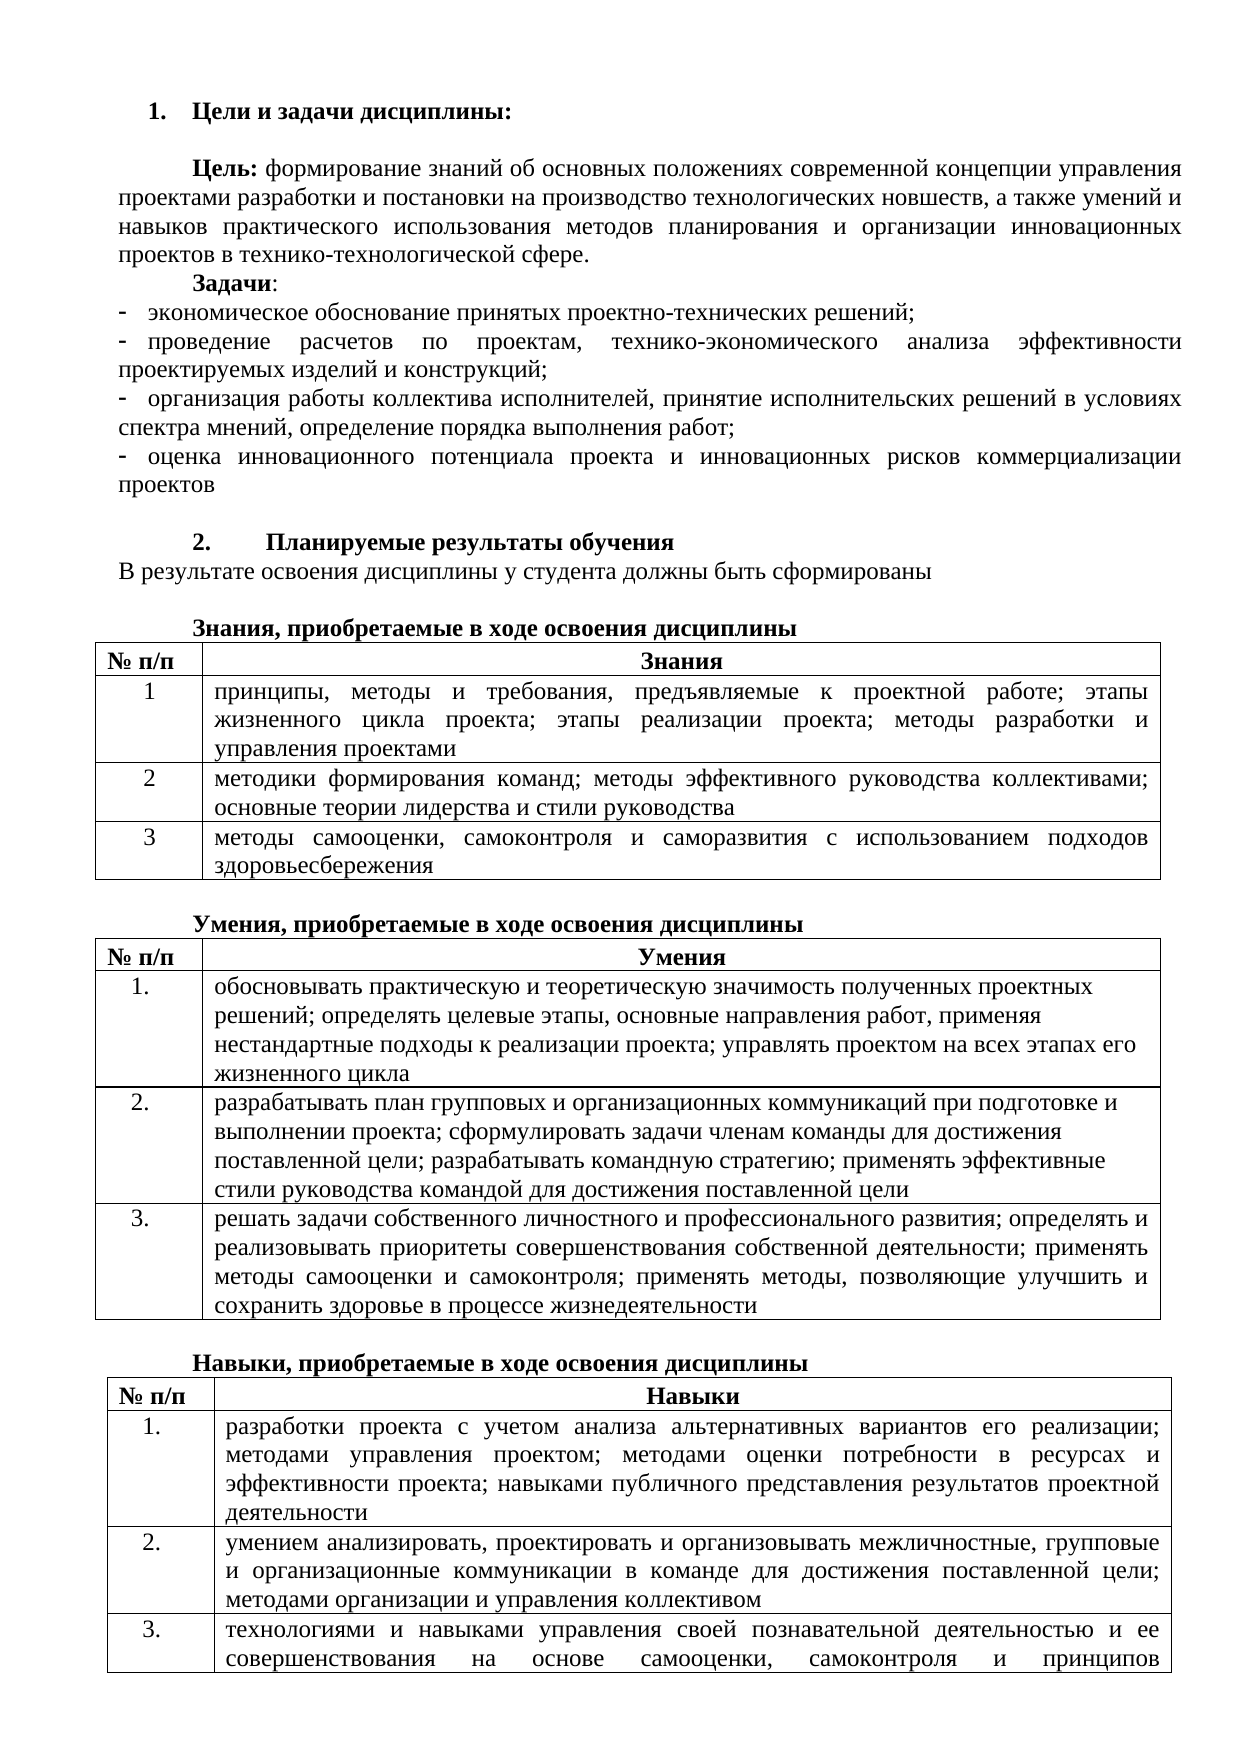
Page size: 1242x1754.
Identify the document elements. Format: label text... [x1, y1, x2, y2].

table_header № п/п [108, 1378, 214, 1410]
table_cell обосновывать практическую и теоретическую значимость полученных проектных решений; определять целевые этапы, основные направления работ, применяя нестандартные подходы к реализации проекта; управлять проектом на всех этапах его жизненного цикла [203, 971, 1160, 1086]
text Задачи: [118, 268, 1183, 297]
text Цель: формирование знаний об основных положениях современной концепции управления проектами разработки и постановки на производство технологических новшеств, а также умений и навыков практического использования методов планирования и организации инновационных проектов в технико-технологической сфере. [118, 153, 1183, 268]
table_header № п/п [96, 939, 202, 970]
table_cell разработки проекта с учетом анализа альтернативных вариантов его реализации; методами управления проектом; методами оценки потребности в ресурсах и эффективности проекта; навыками публичного представления результатов проектной деятельности [215, 1411, 1171, 1526]
table_cell методы самооценки, самоконтроля и саморазвития с использованием подходов здоровьесбережения [203, 822, 1160, 879]
list оценка инновационного потенциала проекта и инновационных рисков коммерциализации проектов [118, 441, 1183, 498]
table_cell методики формирования команд; методы эффективного руководства коллективами; основные теории лидерства и стили руководства [203, 763, 1160, 821]
table_cell 2 [96, 763, 202, 821]
table_cell решать задачи собственного личностного и профессионального развития; определять и реализовывать приоритеты совершенствования собственной деятельности; применять методы самооценки и самоконтроля; применять методы, позволяющие улучшить и сохранить здоровье в процессе жизнедеятельности [203, 1204, 1160, 1318]
table_cell [96, 971, 202, 1086]
table_cell [108, 1527, 214, 1613]
text Навыки, приобретаемые в ходе освоения дисциплины [118, 1348, 1183, 1377]
text Знания, приобретаемые в ходе освоения дисциплины [118, 613, 1183, 642]
text Умения, приобретаемые в ходе освоения дисциплины [118, 909, 1183, 938]
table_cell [215, 1614, 1171, 1672]
list экономическое обоснование принятых проектно-технических решений; [118, 297, 1183, 326]
table_cell 3 [96, 822, 202, 879]
table_cell умением анализировать, проектировать и организовывать межличностные, групповые и организационные коммуникации в команде для достижения поставленной цели; методами организации и управления коллективом [215, 1527, 1171, 1613]
table_header Знания [203, 643, 1160, 675]
table_cell 1 [96, 676, 202, 762]
table_cell [108, 1614, 214, 1672]
table_cell [108, 1411, 214, 1526]
table_cell разрабатывать план групповых и организационных коммуникаций при подготовке и выполнении проекта; сформулировать задачи членам команды для достижения поставленной цели; разрабатывать командную стратегию; применять эффективные стили руководства командой для достижения поставленной цели [203, 1088, 1160, 1202]
table_cell принципы, методы и требования, предъявляемые к проектной работе; этапы жизненного цикла проекта; этапы реализации проекта; методы разработки и управления проектами [203, 676, 1160, 762]
list организация работы коллектива исполнителей, принятие исполнительских решений в условиях спектра мнений, определение порядка выполнения работ; [118, 383, 1183, 441]
table_header Умения [203, 939, 1160, 970]
table_header № п/п [96, 643, 202, 675]
list проведение расчетов по проектам, технико-экономического анализа эффективности проектируемых изделий и конструкций; [118, 326, 1183, 383]
list Планируемые результаты обучения [118, 527, 1183, 556]
table_cell [96, 1204, 202, 1318]
list Цели и задачи дисциплины: [118, 96, 1183, 124]
table_header Навыки [215, 1378, 1171, 1410]
text В результате освоения дисциплины у студента должны быть сформированы [118, 556, 1183, 584]
table_cell [96, 1088, 202, 1202]
